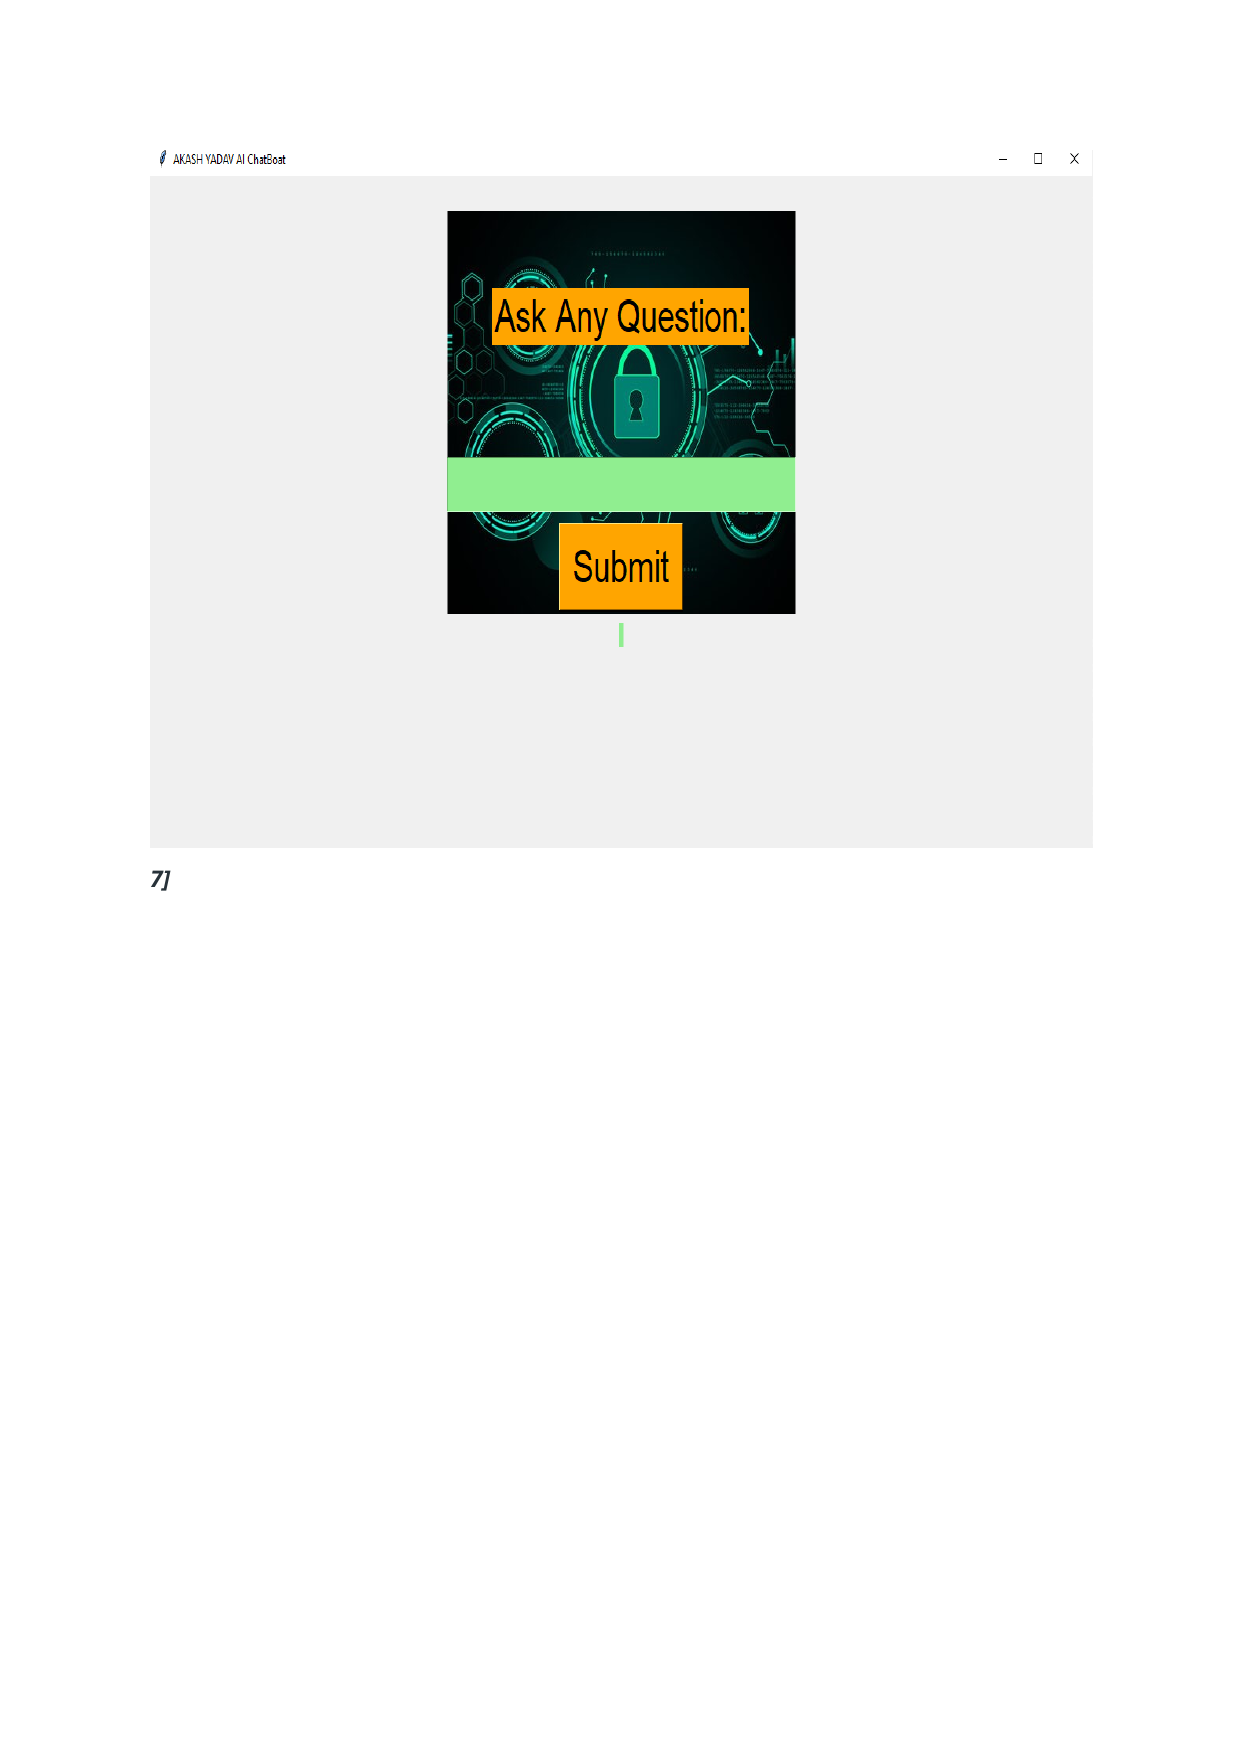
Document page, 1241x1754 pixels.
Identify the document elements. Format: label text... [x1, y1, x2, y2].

picture [150, 150, 1093, 848]
text 7] [150, 863, 1090, 894]
